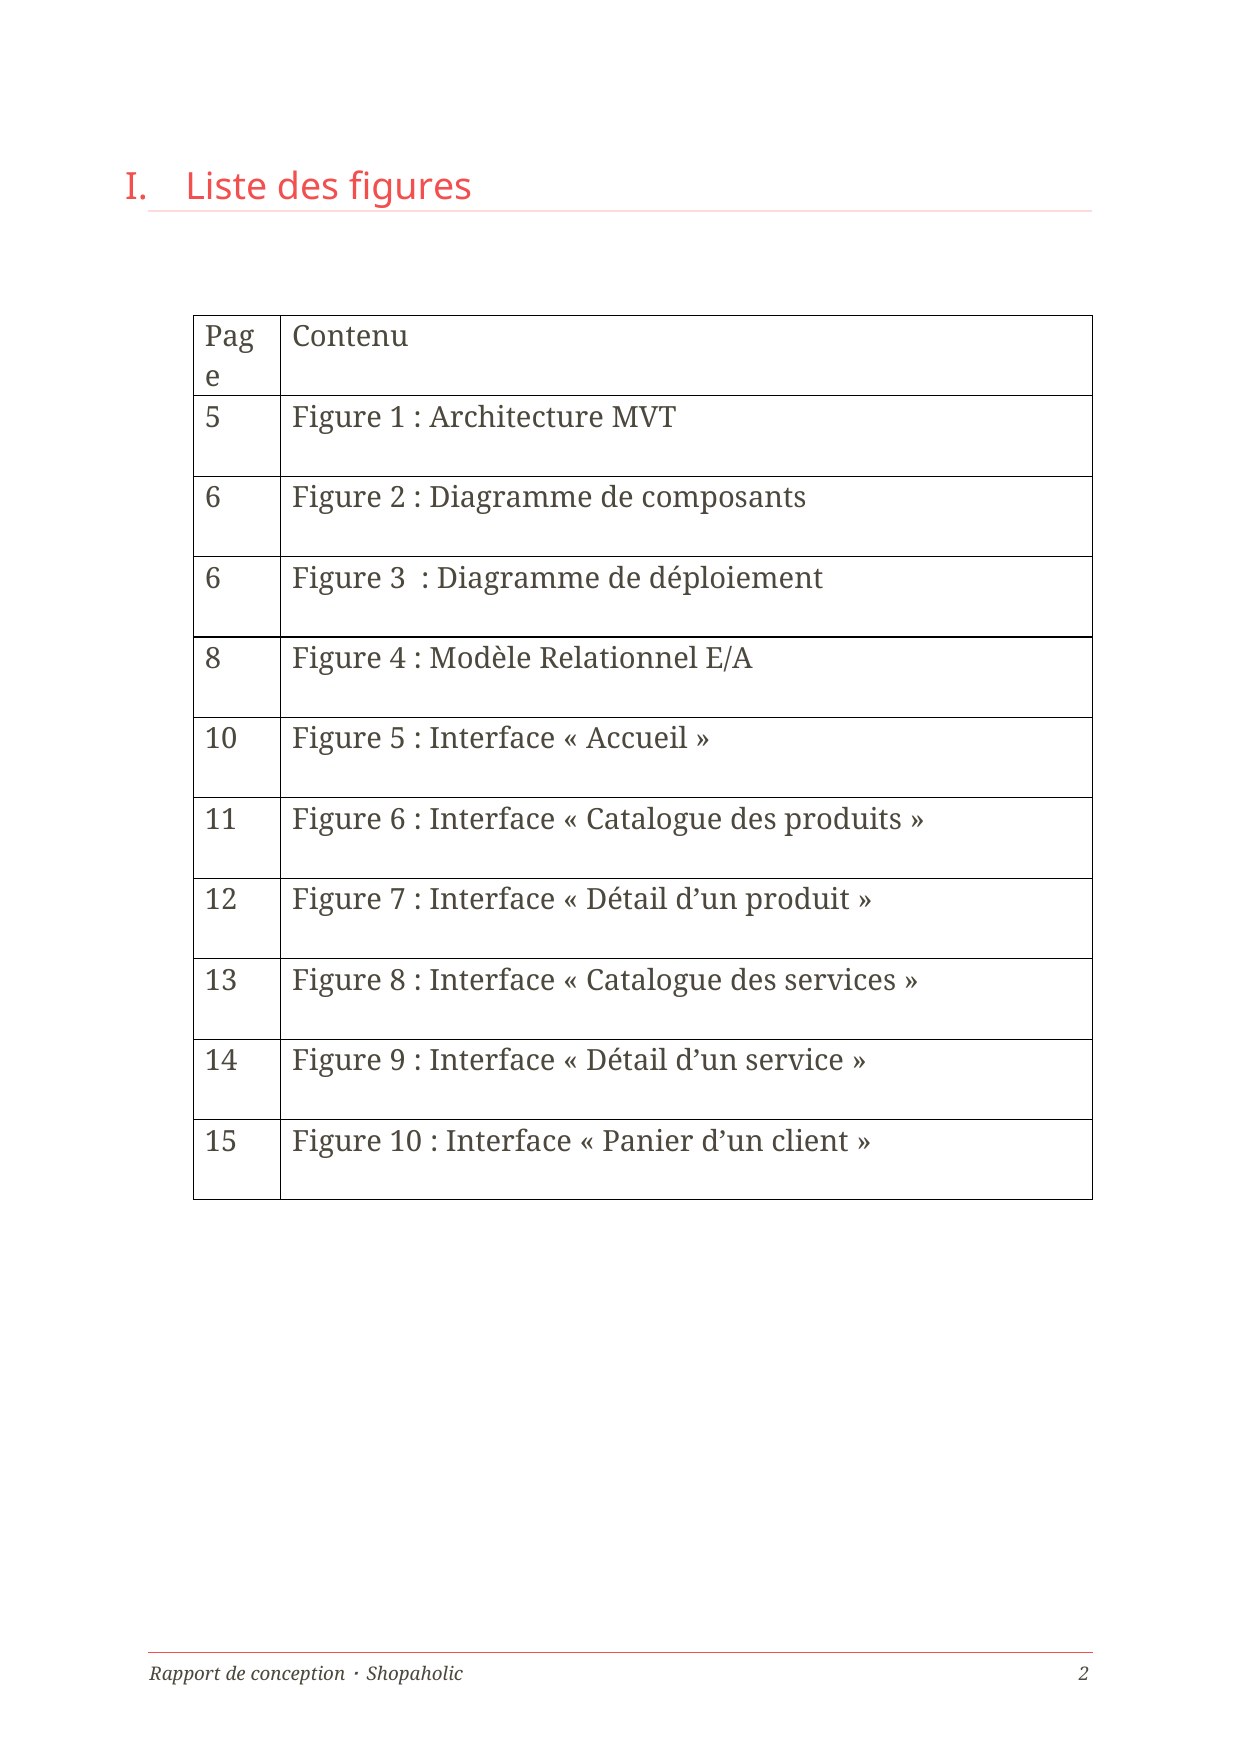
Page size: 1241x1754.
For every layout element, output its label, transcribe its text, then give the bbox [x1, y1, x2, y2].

table_cell Figure 8 : Interface « Catalogue des services » [281, 959, 1092, 1038]
table_cell 13 [194, 959, 280, 1038]
table_cell Figure 4 : Modèle Relationnel E/A [281, 638, 1092, 717]
table_cell 14 [194, 1040, 280, 1119]
table_cell 6 [194, 477, 280, 556]
table_cell Figure 2 : Diagramme de composants [281, 477, 1092, 556]
table_cell 11 [194, 798, 280, 878]
table_cell 12 [194, 879, 280, 958]
table_header Contenu [281, 316, 1092, 395]
table_cell 15 [194, 1120, 280, 1199]
table_cell Figure 5 : Interface « Accueil » [281, 718, 1092, 797]
table_cell Figure 7 : Interface « Détail d’un produit » [281, 879, 1092, 958]
table_cell 5 [194, 396, 280, 476]
table_cell 6 [194, 557, 280, 636]
table_cell Figure 1 : Architecture MVT [281, 396, 1092, 476]
table_cell 10 [194, 718, 280, 797]
table_header Page [194, 316, 280, 395]
table_cell Figure 10 : Interface « Panier d’un client » [281, 1120, 1092, 1199]
table_cell Figure 3 : Diagramme de déploiement [281, 557, 1092, 636]
subtitle Liste des figures [148, 159, 1092, 210]
table_cell 8 [194, 638, 280, 717]
table_cell Figure 6 : Interface « Catalogue des produits » [281, 798, 1092, 878]
table_cell Figure 9 : Interface « Détail d’un service » [281, 1040, 1092, 1119]
